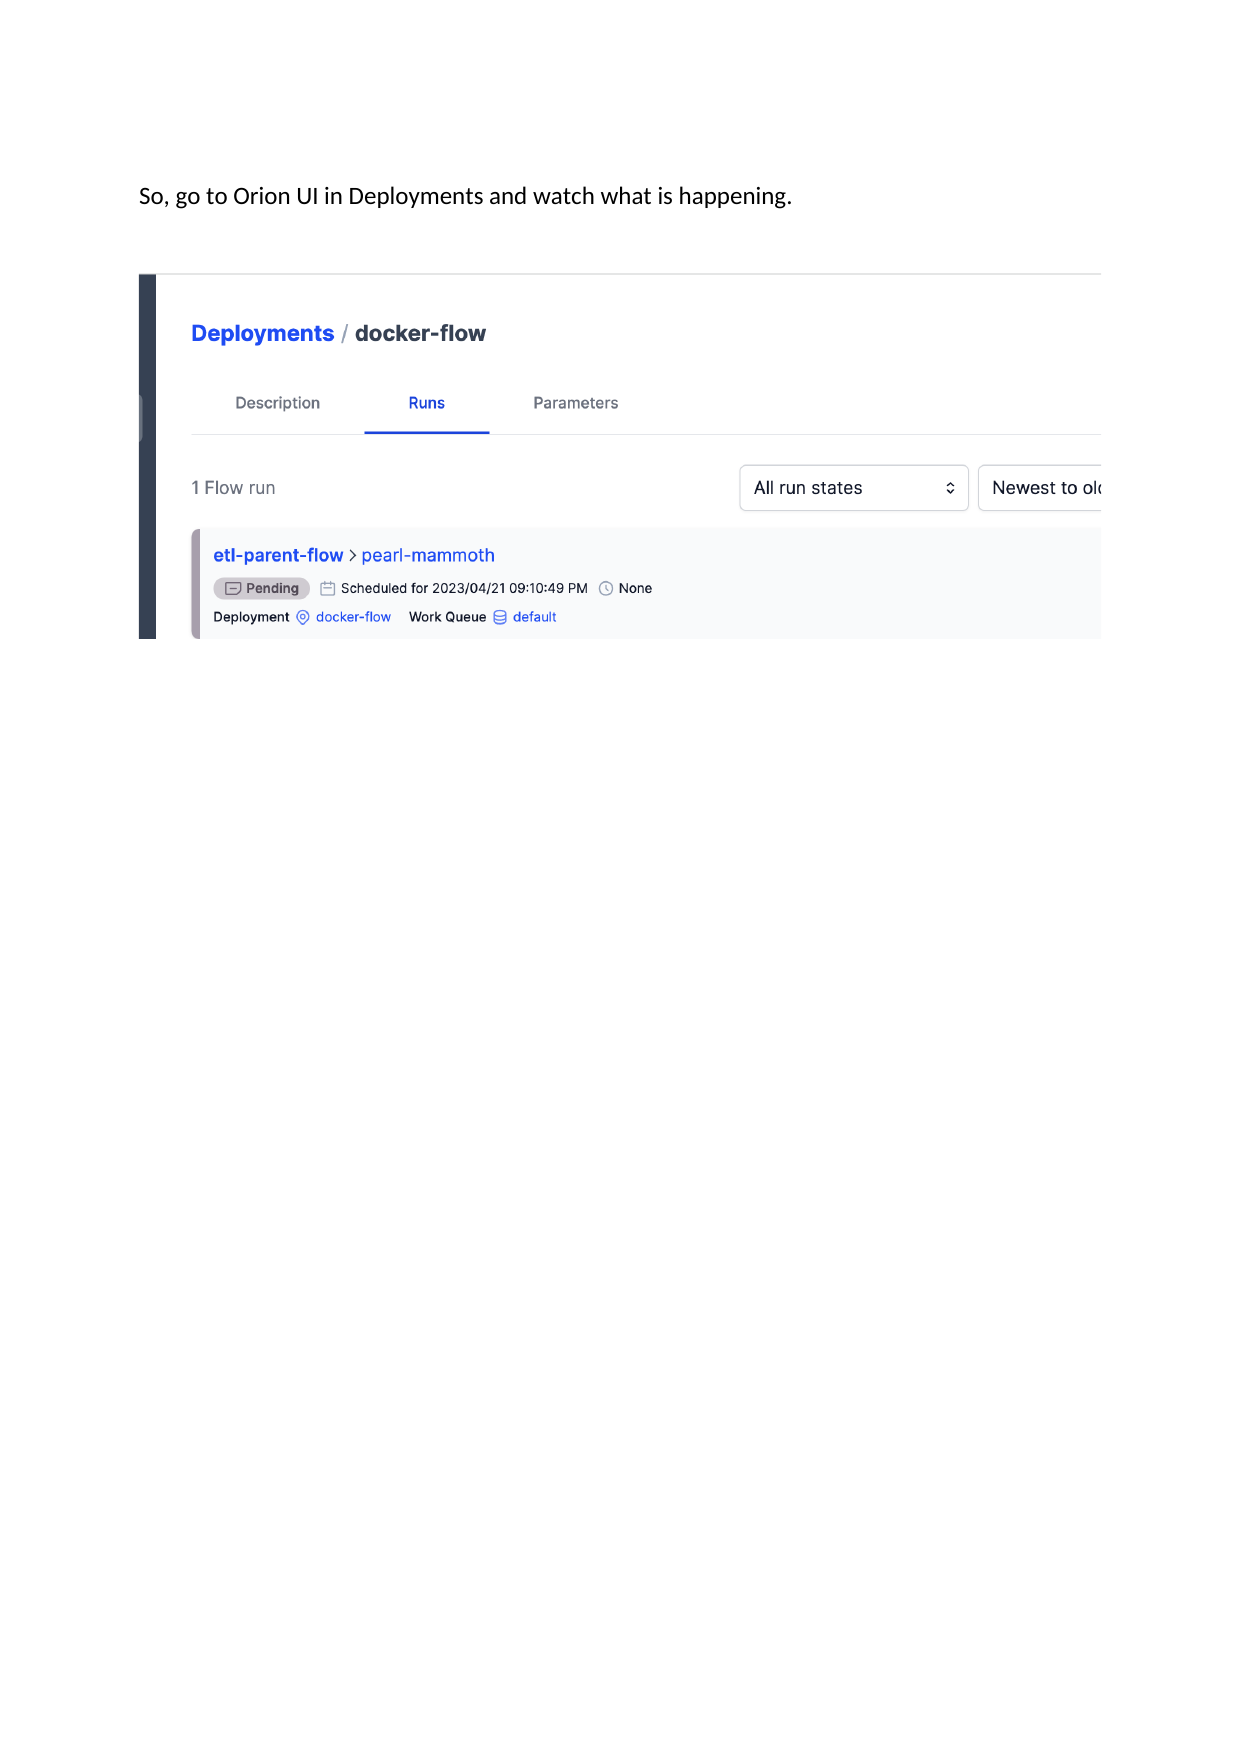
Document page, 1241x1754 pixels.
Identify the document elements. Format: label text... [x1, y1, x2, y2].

text So, go to Orion UI in Deployments and watch what is happening. [139, 181, 1101, 211]
picture [138, 272, 1102, 639]
